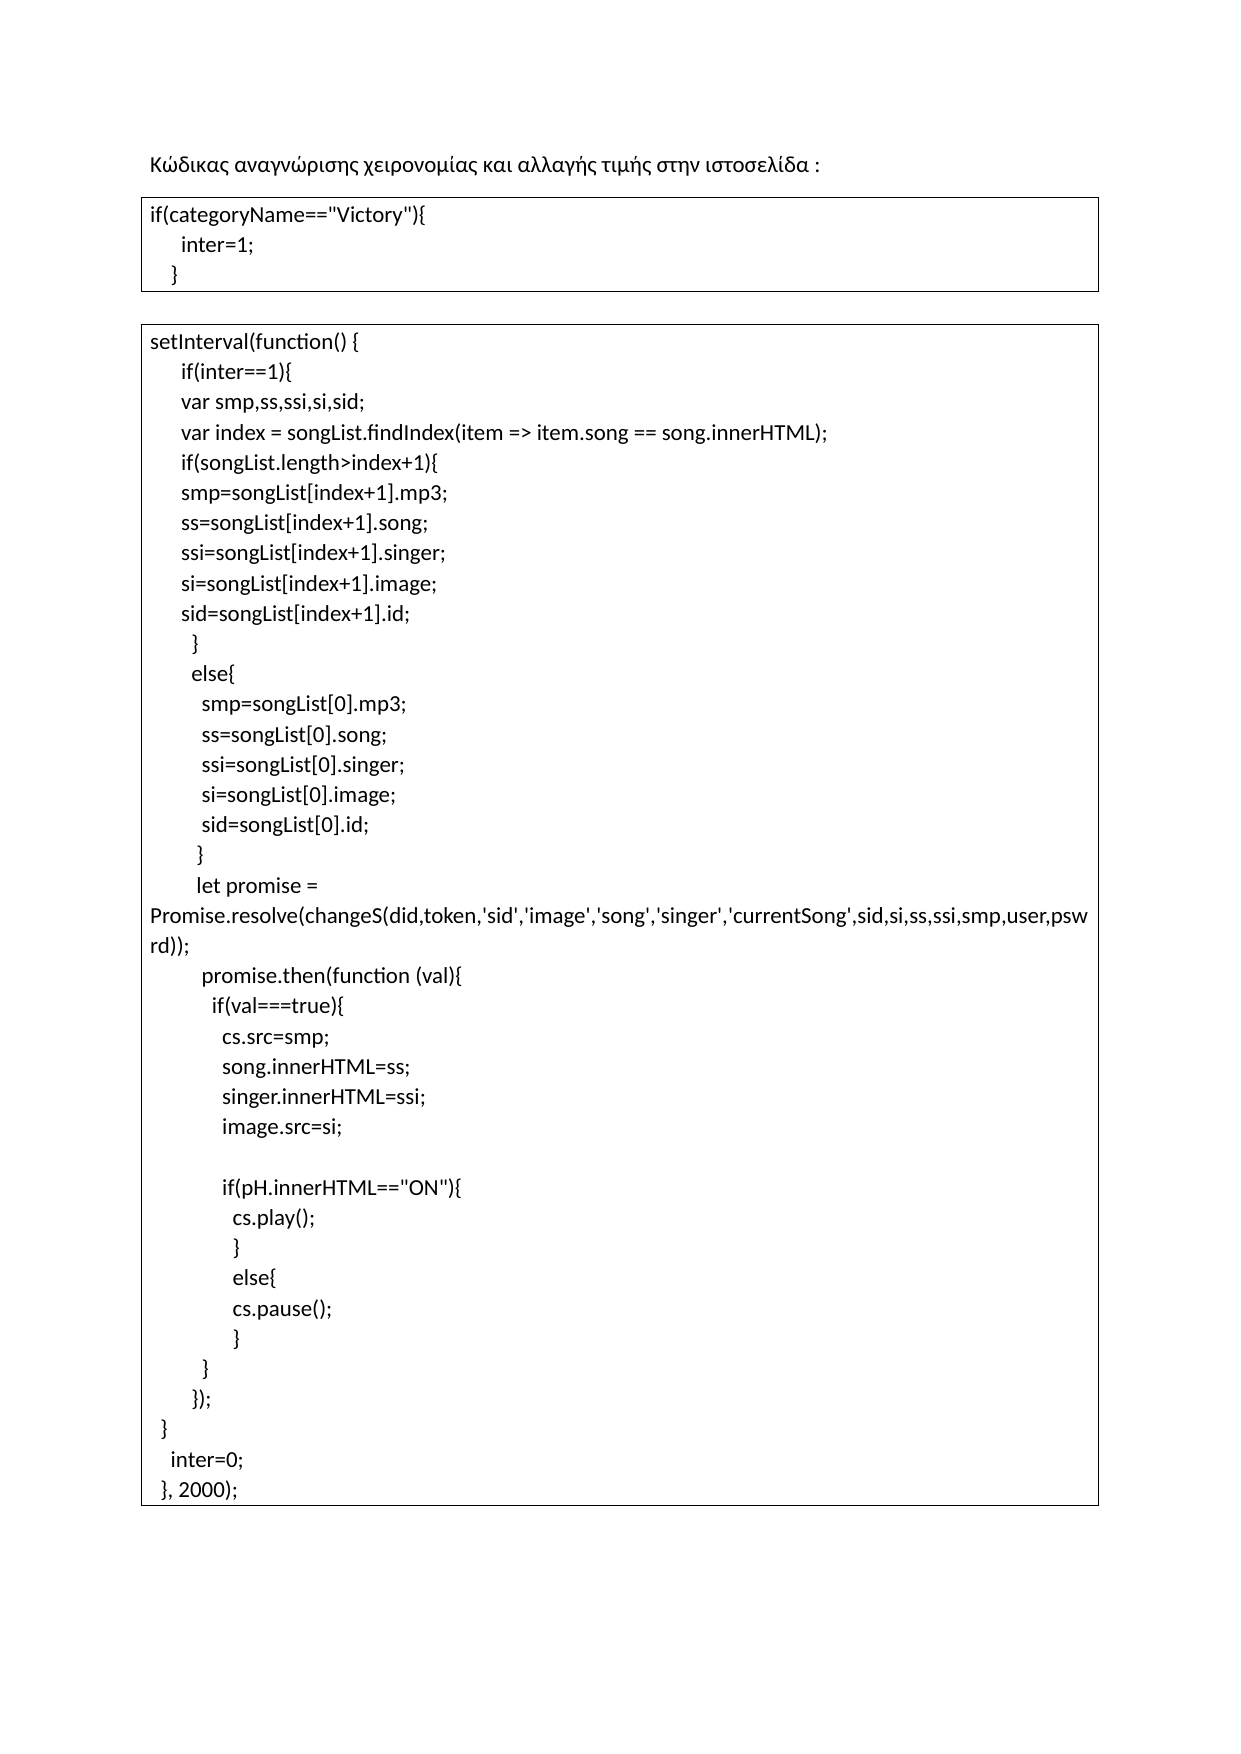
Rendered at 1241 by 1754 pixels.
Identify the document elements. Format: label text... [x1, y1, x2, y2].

text singer.innerHTML=ssi; [142, 1079, 1098, 1109]
text } [142, 837, 1098, 868]
text smp=songList[index+1].mp3; [142, 475, 1098, 505]
text sid=songList[index+1].id; [142, 596, 1098, 626]
text song.innerHTML=ss; [142, 1049, 1098, 1079]
text ssi=songList[index+1].singer; [142, 535, 1098, 566]
text else{ [142, 1260, 1098, 1291]
text var smp,ss,ssi,si,sid; [142, 384, 1098, 414]
text ss=songList[index+1].song; [142, 505, 1098, 535]
text } [142, 257, 1098, 291]
text ssi=songList[0].singer; [142, 747, 1098, 777]
text var index = songList.findIndex(item => item.song == song.innerHTML); [142, 414, 1098, 445]
text ss=songList[0].song; [142, 717, 1098, 747]
text let promise = Promise.resolve(changeS(did,token,'sid','image','song','singer','currentSong',sid,si,ss,ssi,smp,user,pswrd)); [142, 868, 1098, 958]
text promise.then(function (val){ [142, 958, 1098, 988]
text si=songList[index+1].image; [142, 566, 1098, 596]
text cs.play(); [142, 1200, 1098, 1230]
text cs.src=smp; [142, 1019, 1098, 1049]
text if(val===true){ [142, 988, 1098, 1019]
text if(inter==1){ [142, 354, 1098, 384]
text } [142, 626, 1098, 656]
text } [142, 1321, 1098, 1351]
text Κώδικας αναγνώρισης χειρονομίας και αλλαγής τιμής στην ιστοσελίδα : [150, 150, 1090, 178]
text else{ [142, 656, 1098, 686]
text smp=songList[0].mp3; [142, 686, 1098, 717]
text sid=songList[0].id; [142, 807, 1098, 837]
text inter=1; [142, 227, 1098, 257]
text si=songList[0].image; [142, 777, 1098, 807]
text image.src=si; [142, 1109, 1098, 1141]
text } [142, 1351, 1098, 1381]
text if(categoryName=="Victory"){ [142, 198, 1098, 227]
text if(songList.length>index+1){ [142, 445, 1098, 475]
text }, 2000); [142, 1472, 1098, 1505]
text setInterval(function() { [142, 325, 1098, 354]
text if(pH.innerHTML=="ON"){ [142, 1170, 1098, 1200]
text cs.pause(); [142, 1291, 1098, 1321]
text } [142, 1230, 1098, 1260]
text }); [142, 1381, 1098, 1411]
text inter=0; [142, 1442, 1098, 1472]
text } [142, 1411, 1098, 1442]
